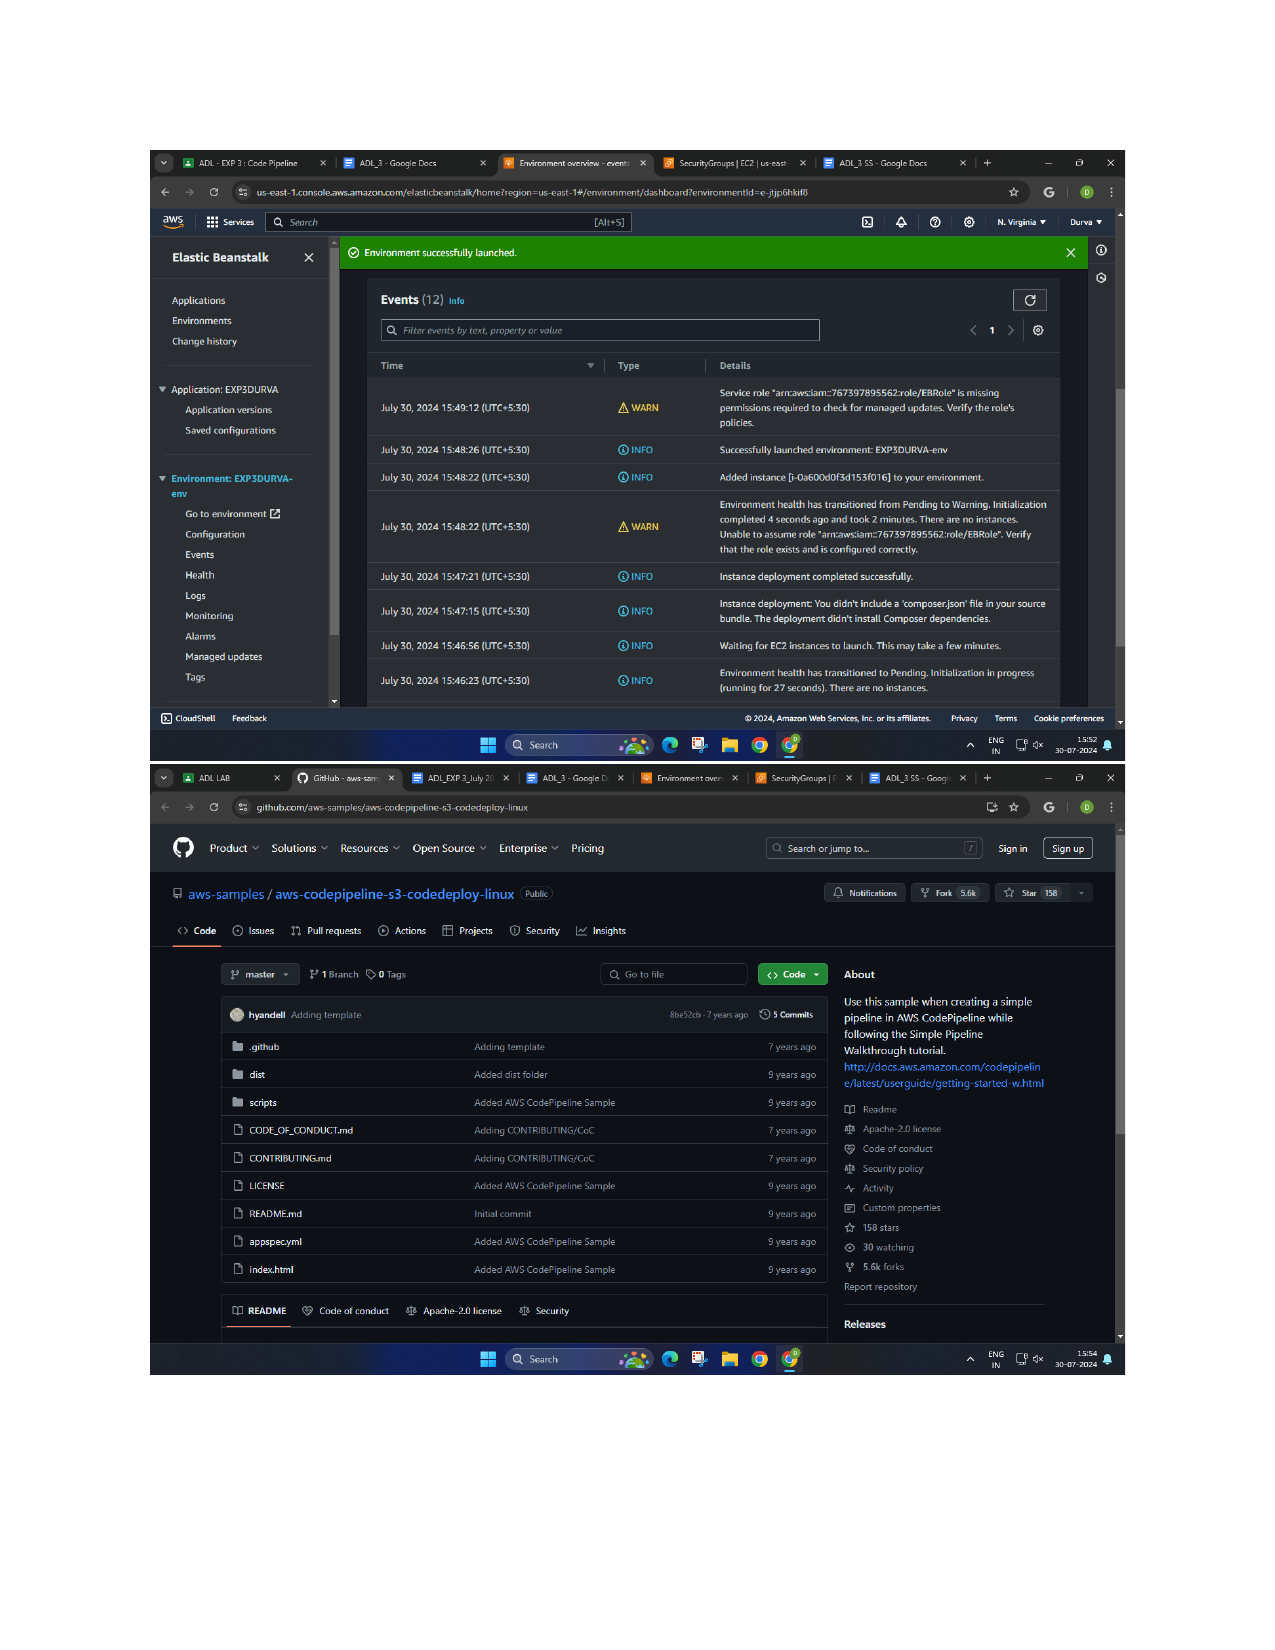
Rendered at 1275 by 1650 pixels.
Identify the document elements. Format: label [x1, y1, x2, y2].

picture [150, 150, 1125, 761]
picture [150, 764, 1125, 1375]
